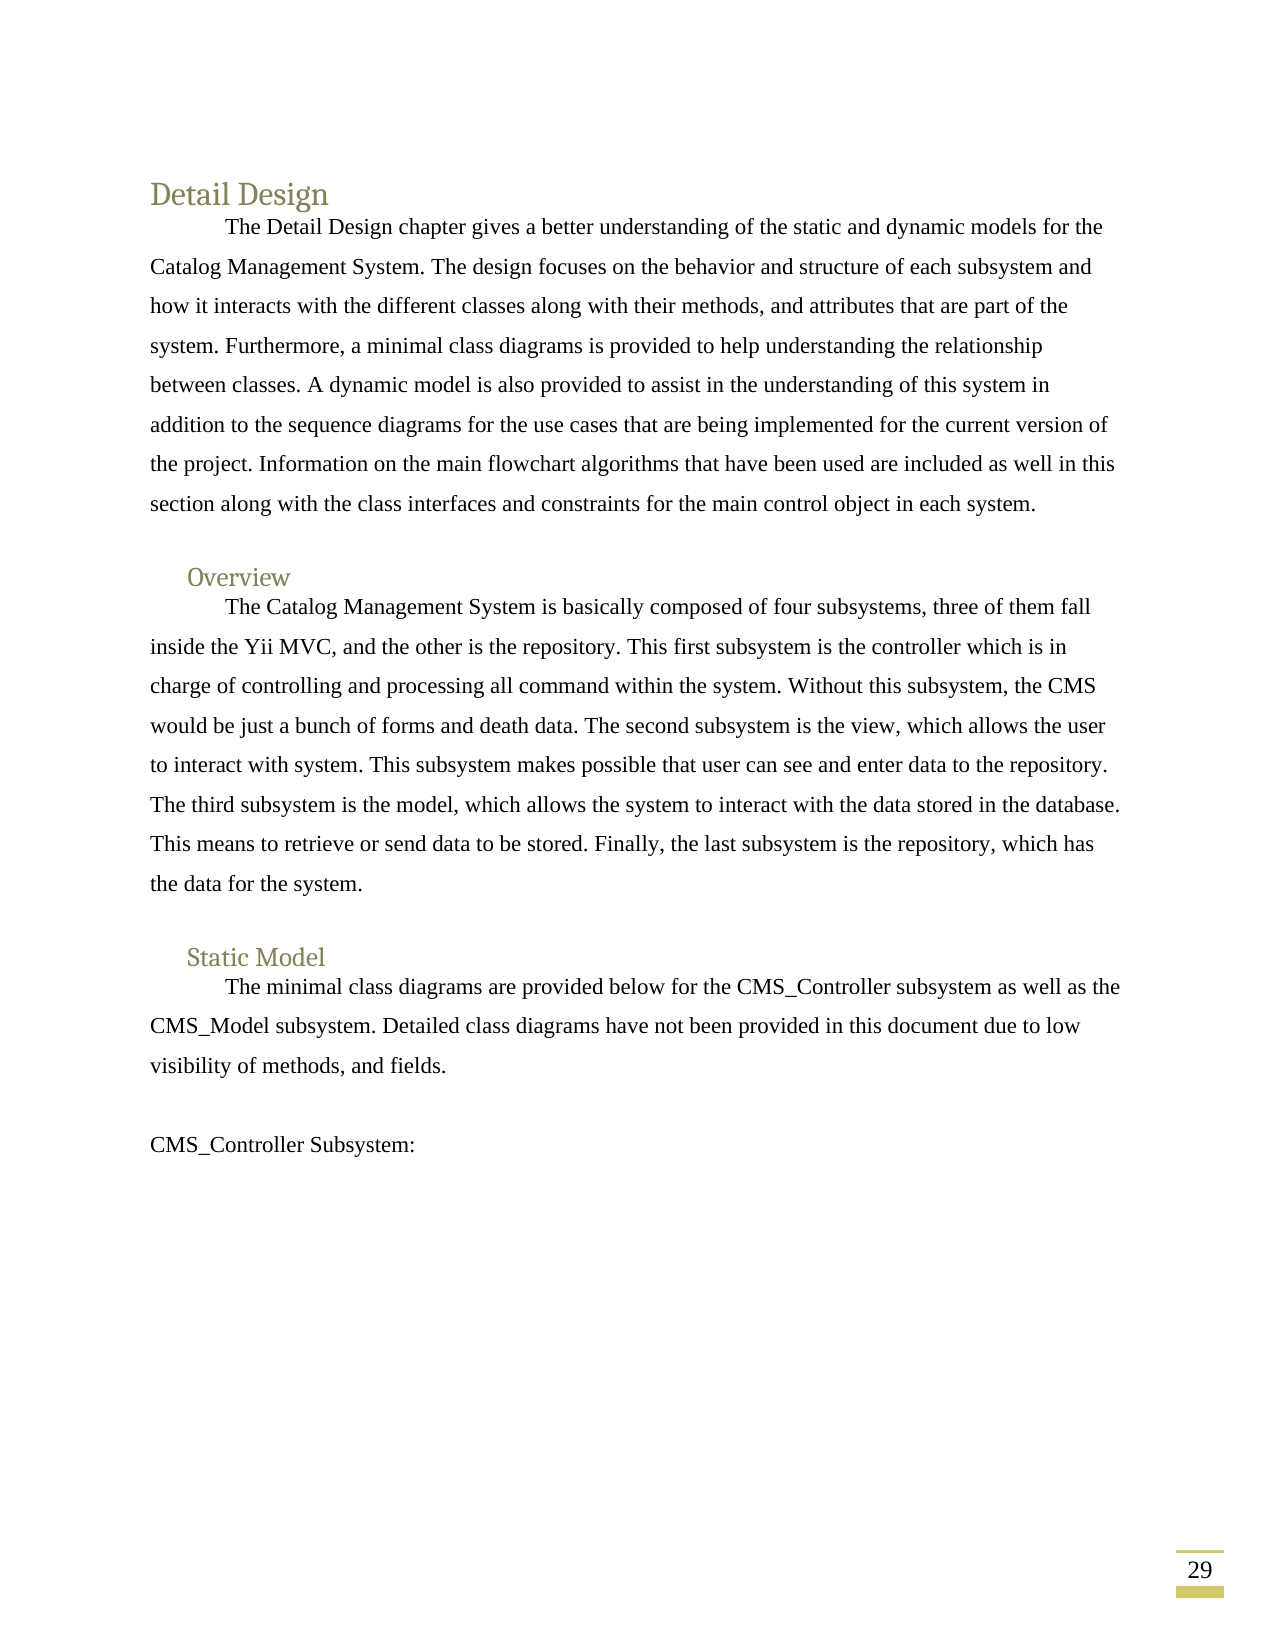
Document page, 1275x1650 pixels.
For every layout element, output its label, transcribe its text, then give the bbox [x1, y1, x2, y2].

subtitle Detail Design [150, 175, 1125, 213]
text The minimal class diagrams are provided below for the CMS_Controller subsystem as well as the CMS_Model subsystem. Detailed class diagrams have not been provided in this document due to low visibility of methods, and fields. [150, 973, 1125, 1078]
subtitle Overview [150, 562, 1125, 593]
subtitle Static Model [150, 942, 1125, 973]
text The Catalog Management System is basically composed of four subsystems, three of them fall inside the Yii MVC, and the other is the repository. This first subsystem is the controller which is in charge of controlling and processing all command within the system. Without this subsystem, the CMS would be just a bunch of forms and death data. The second subsystem is the view, which allows the user to interact with system. This subsystem makes possible that user can see and enter data to the repository. The third subsystem is the model, which allows the system to interact with the data stored in the database. This means to retrieve or send data to be stored. Finally, the last subsystem is the repository, which has the data for the system. [150, 593, 1125, 896]
text The Detail Design chapter gives a better understanding of the static and dynamic models for the Catalog Management System. The design focuses on the behavior and structure of each subsystem and how it interacts with the different classes along with their methods, and attributes that are part of the system. Furthermore, a minimal class diagrams is provided to help understanding the relationship between classes. A dynamic model is also provided to assist in the understanding of this system in addition to the sequence diagrams for the use cases that are being implemented for the current version of the project. Information on the main flowchart algorithms that have been used are included as well in this section along with the class interfaces and constraints for the main control object in each system. [150, 213, 1125, 516]
text CMS_Controller Subsystem: [150, 1131, 1125, 1157]
